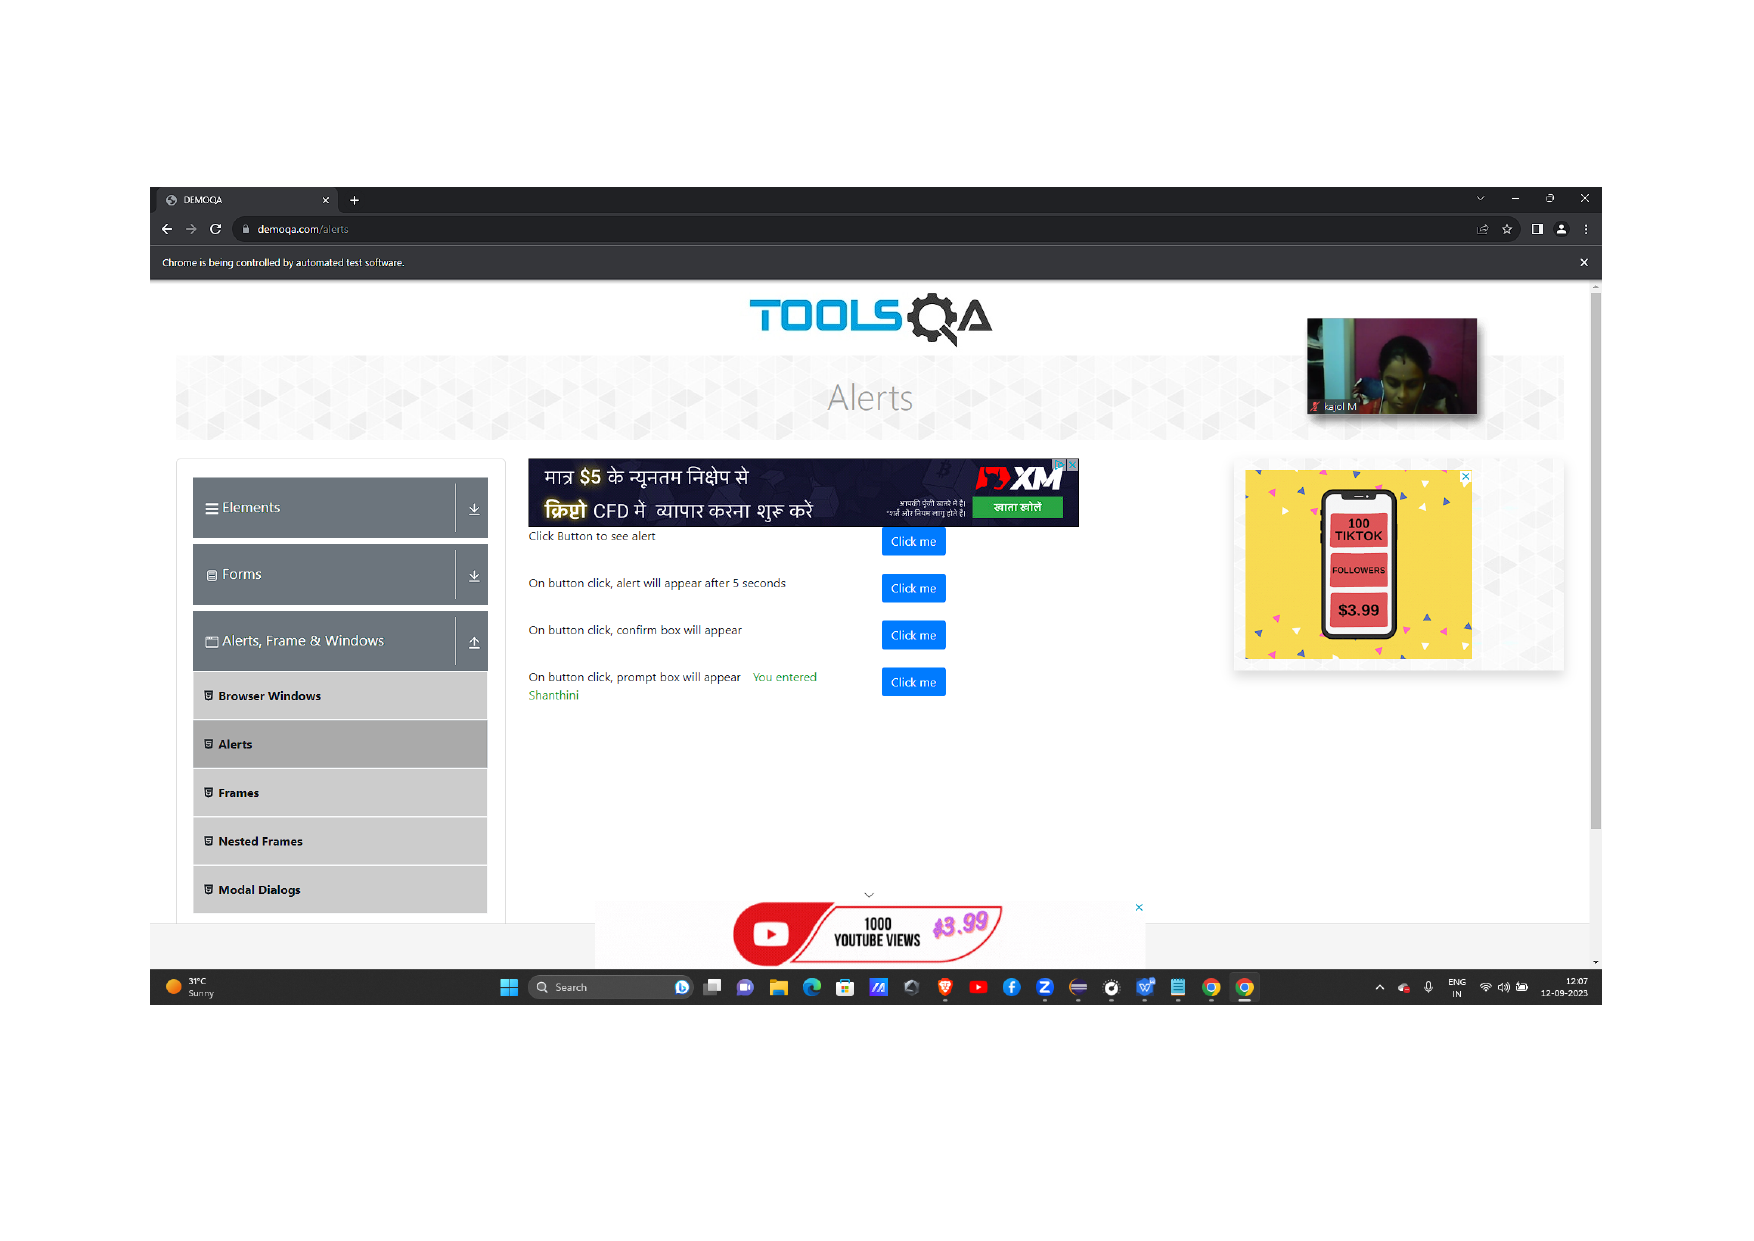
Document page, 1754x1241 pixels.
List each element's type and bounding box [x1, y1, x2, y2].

picture [150, 187, 1602, 1005]
